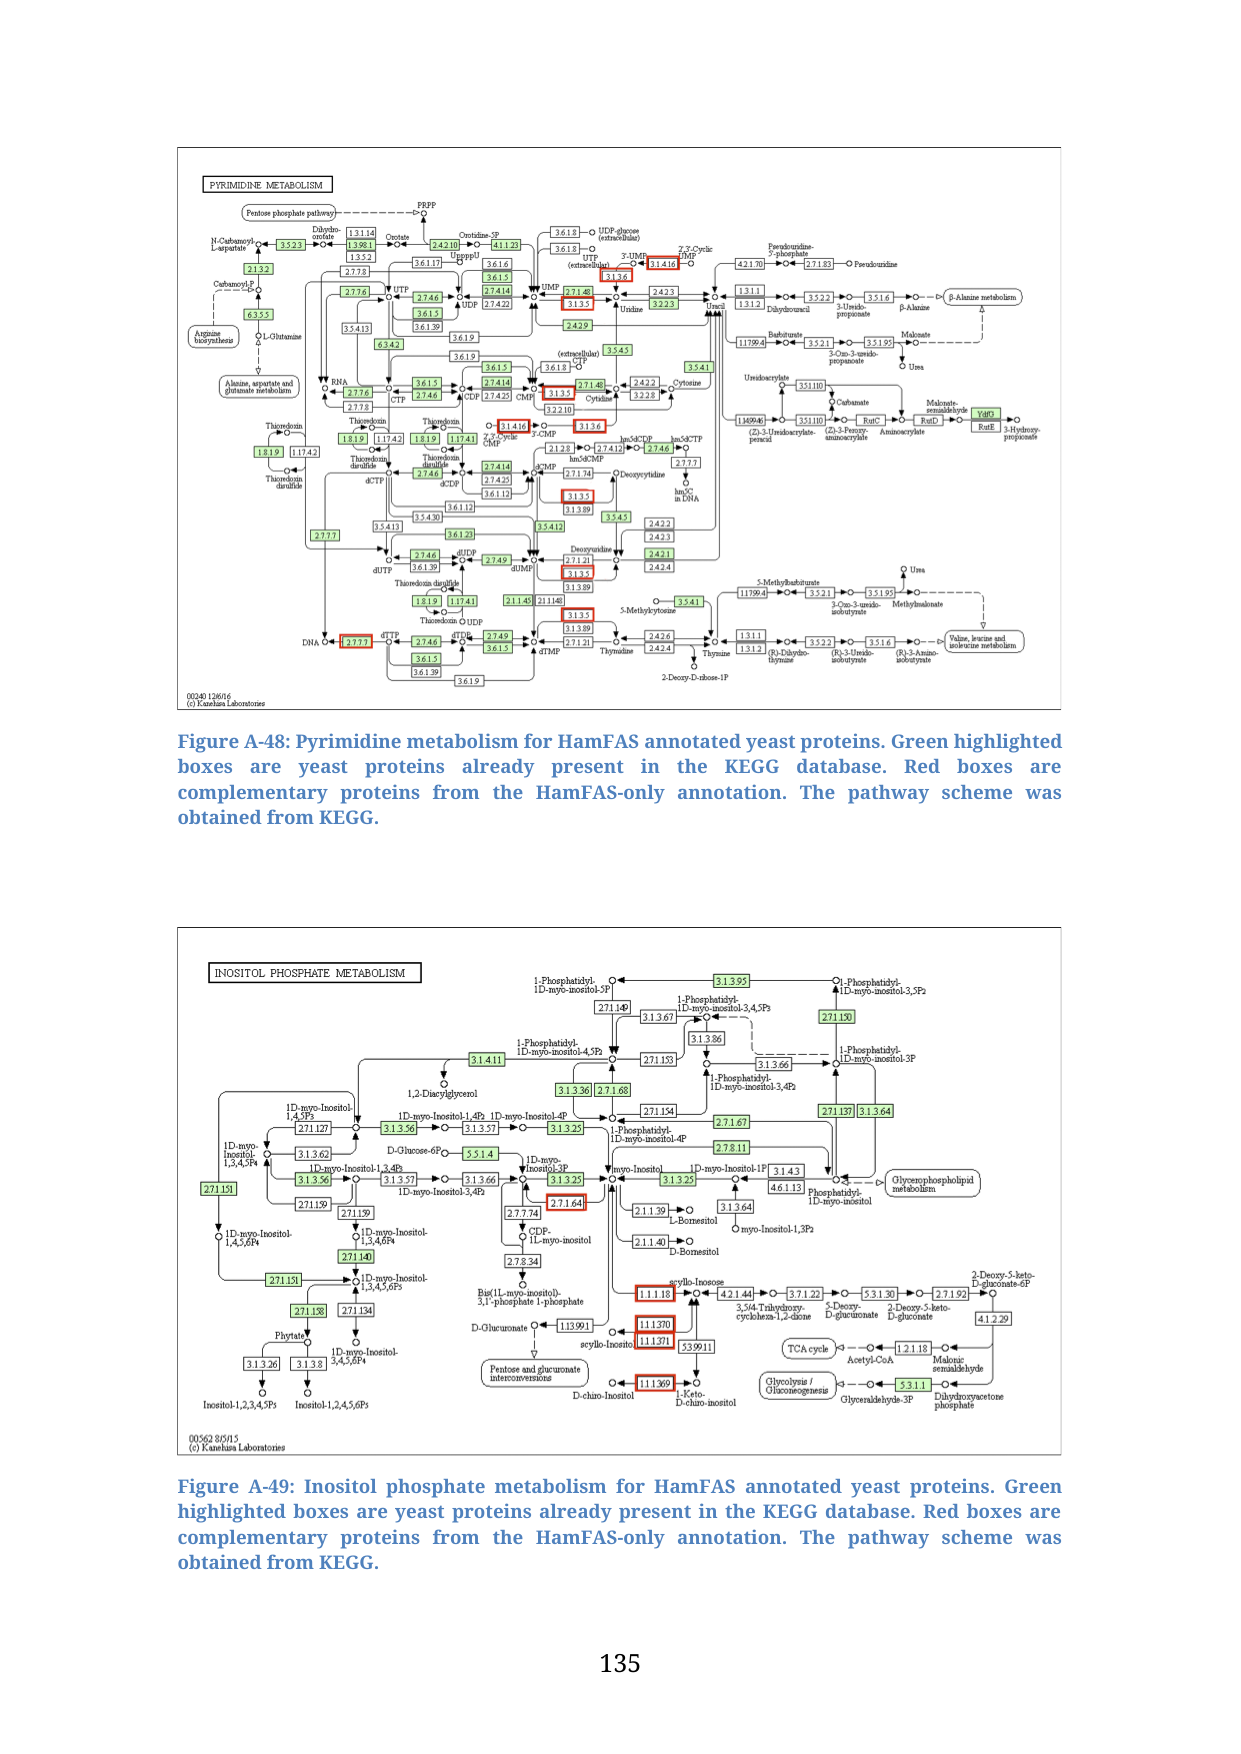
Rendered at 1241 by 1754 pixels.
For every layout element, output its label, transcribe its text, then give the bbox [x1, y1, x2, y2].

picture [177, 147, 1062, 711]
picture [177, 927, 1062, 1456]
